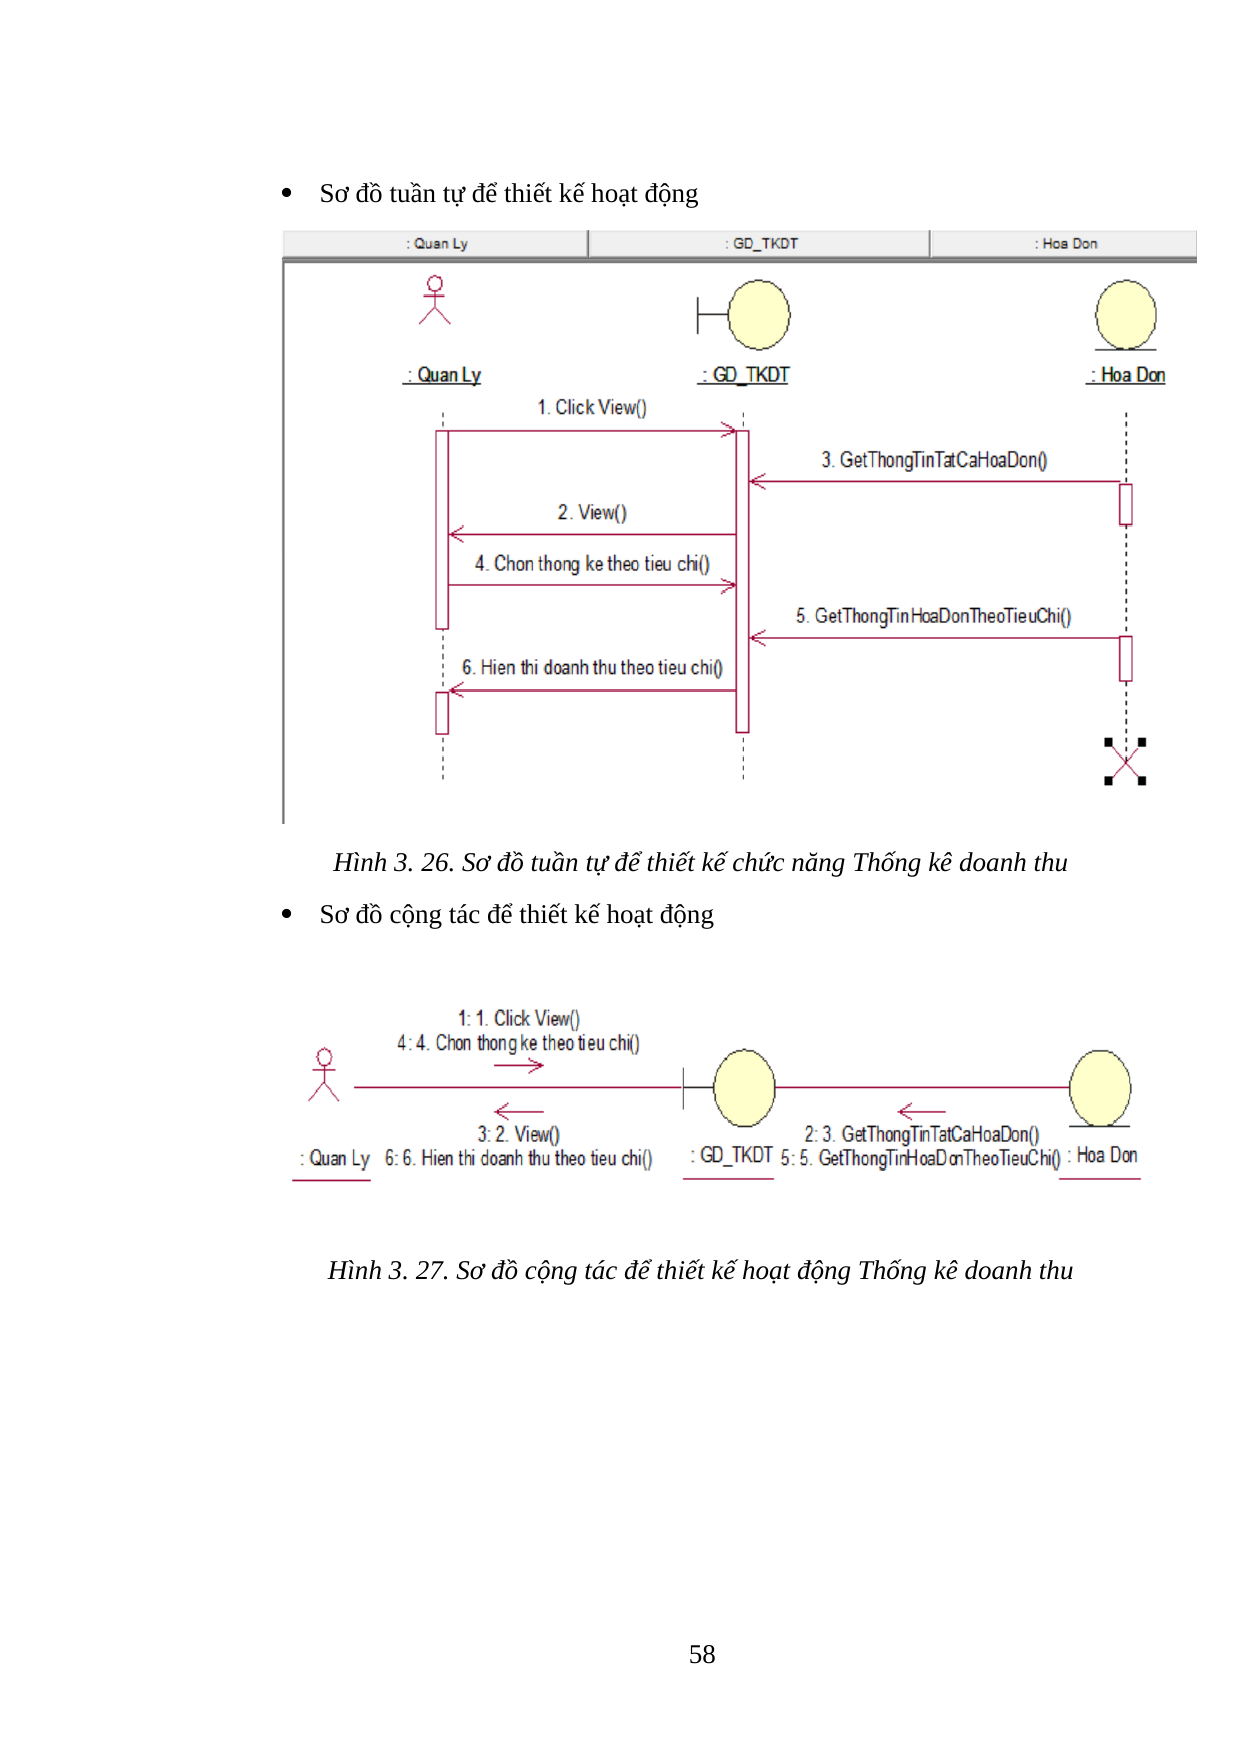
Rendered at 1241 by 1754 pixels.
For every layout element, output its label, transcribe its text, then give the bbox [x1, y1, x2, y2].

picture [281, 230, 1197, 824]
list Sơ đồ tuần tự để thiết kế hoạt động [282, 177, 1122, 208]
list Sơ đồ cộng tác để thiết kế hoạt động [282, 898, 1122, 929]
picture [281, 951, 1197, 1233]
text Hình 3. 26. Sơ đồ tuần tự để thiết kế chức năng Thống kê doanh thu [207, 846, 1122, 877]
text Hình 3. 27. Sơ đồ cộng tác để thiết kế hoạt động Thống kê doanh thu [207, 1254, 1122, 1285]
